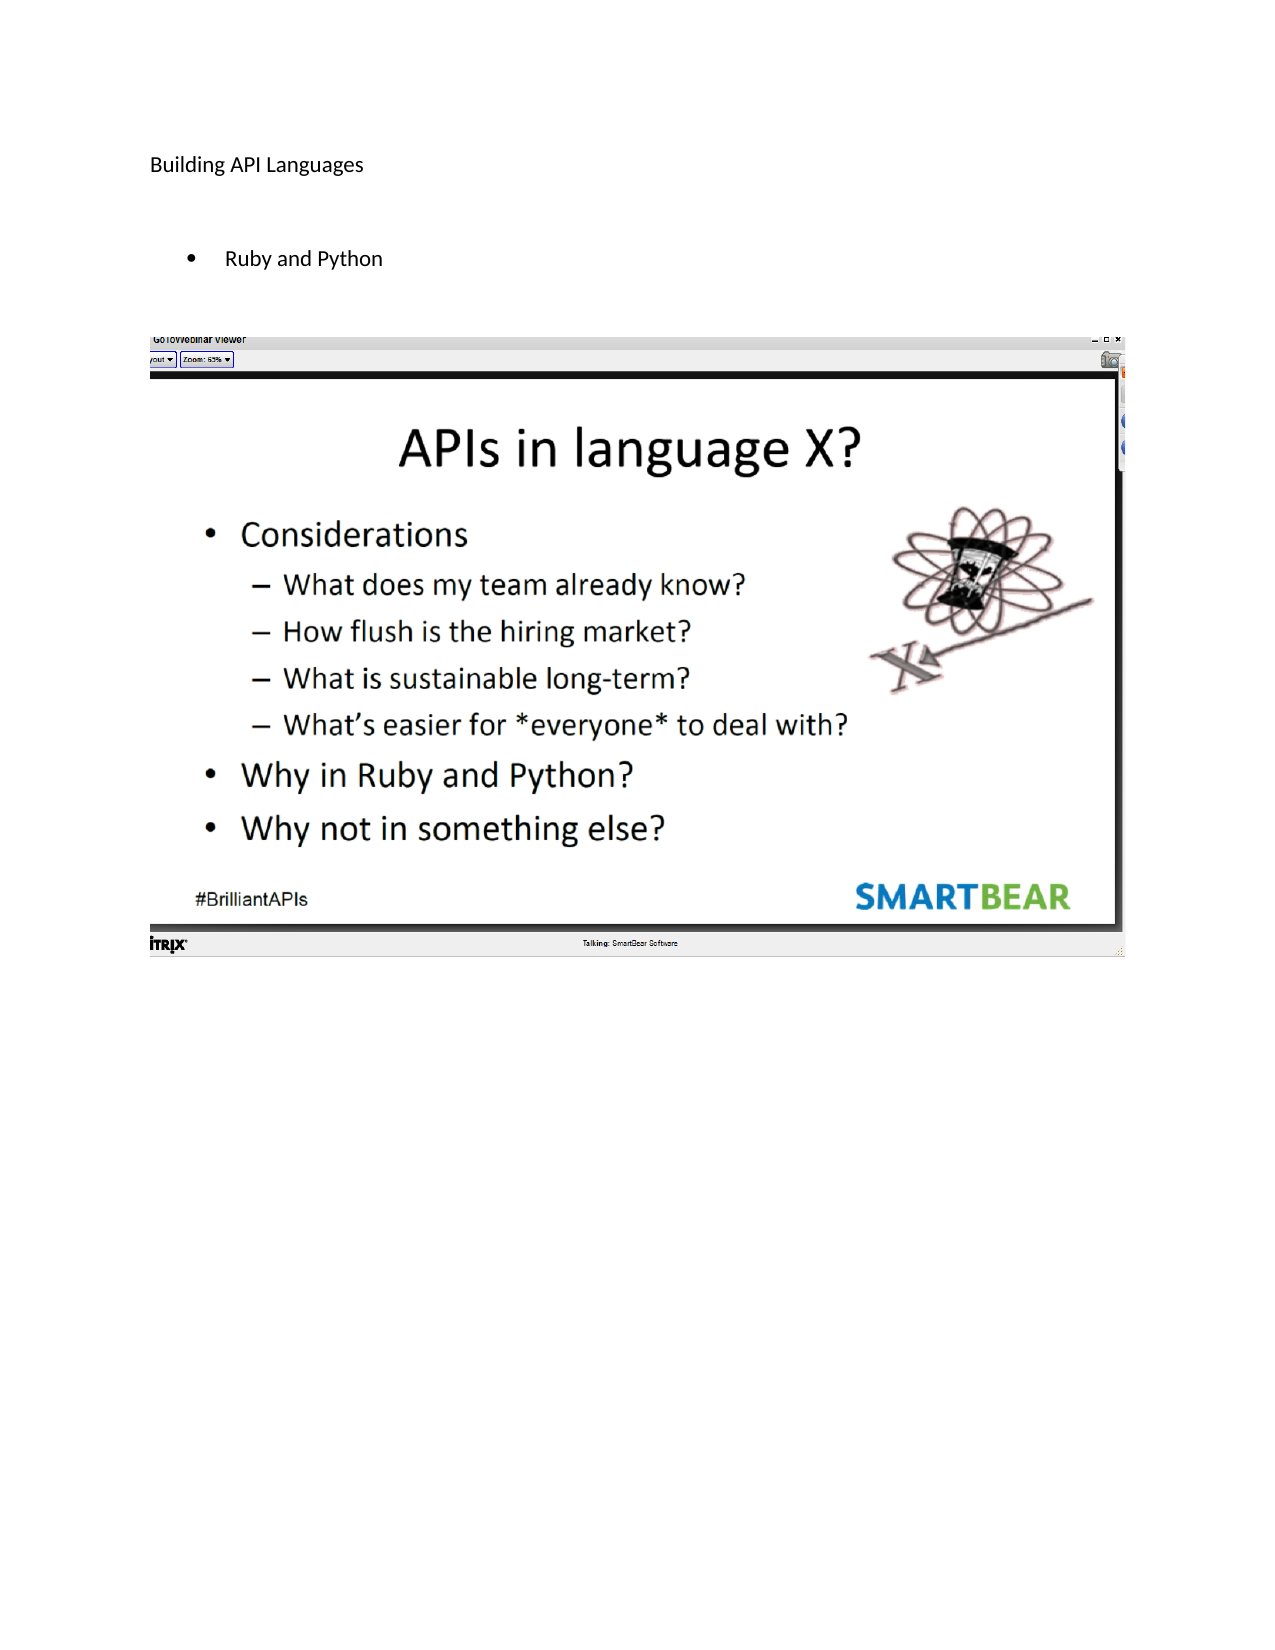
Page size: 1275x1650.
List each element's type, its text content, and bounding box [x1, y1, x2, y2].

list Ruby and Python [187, 244, 1125, 272]
picture [150, 337, 1125, 957]
text Building API Languages [150, 150, 1125, 178]
